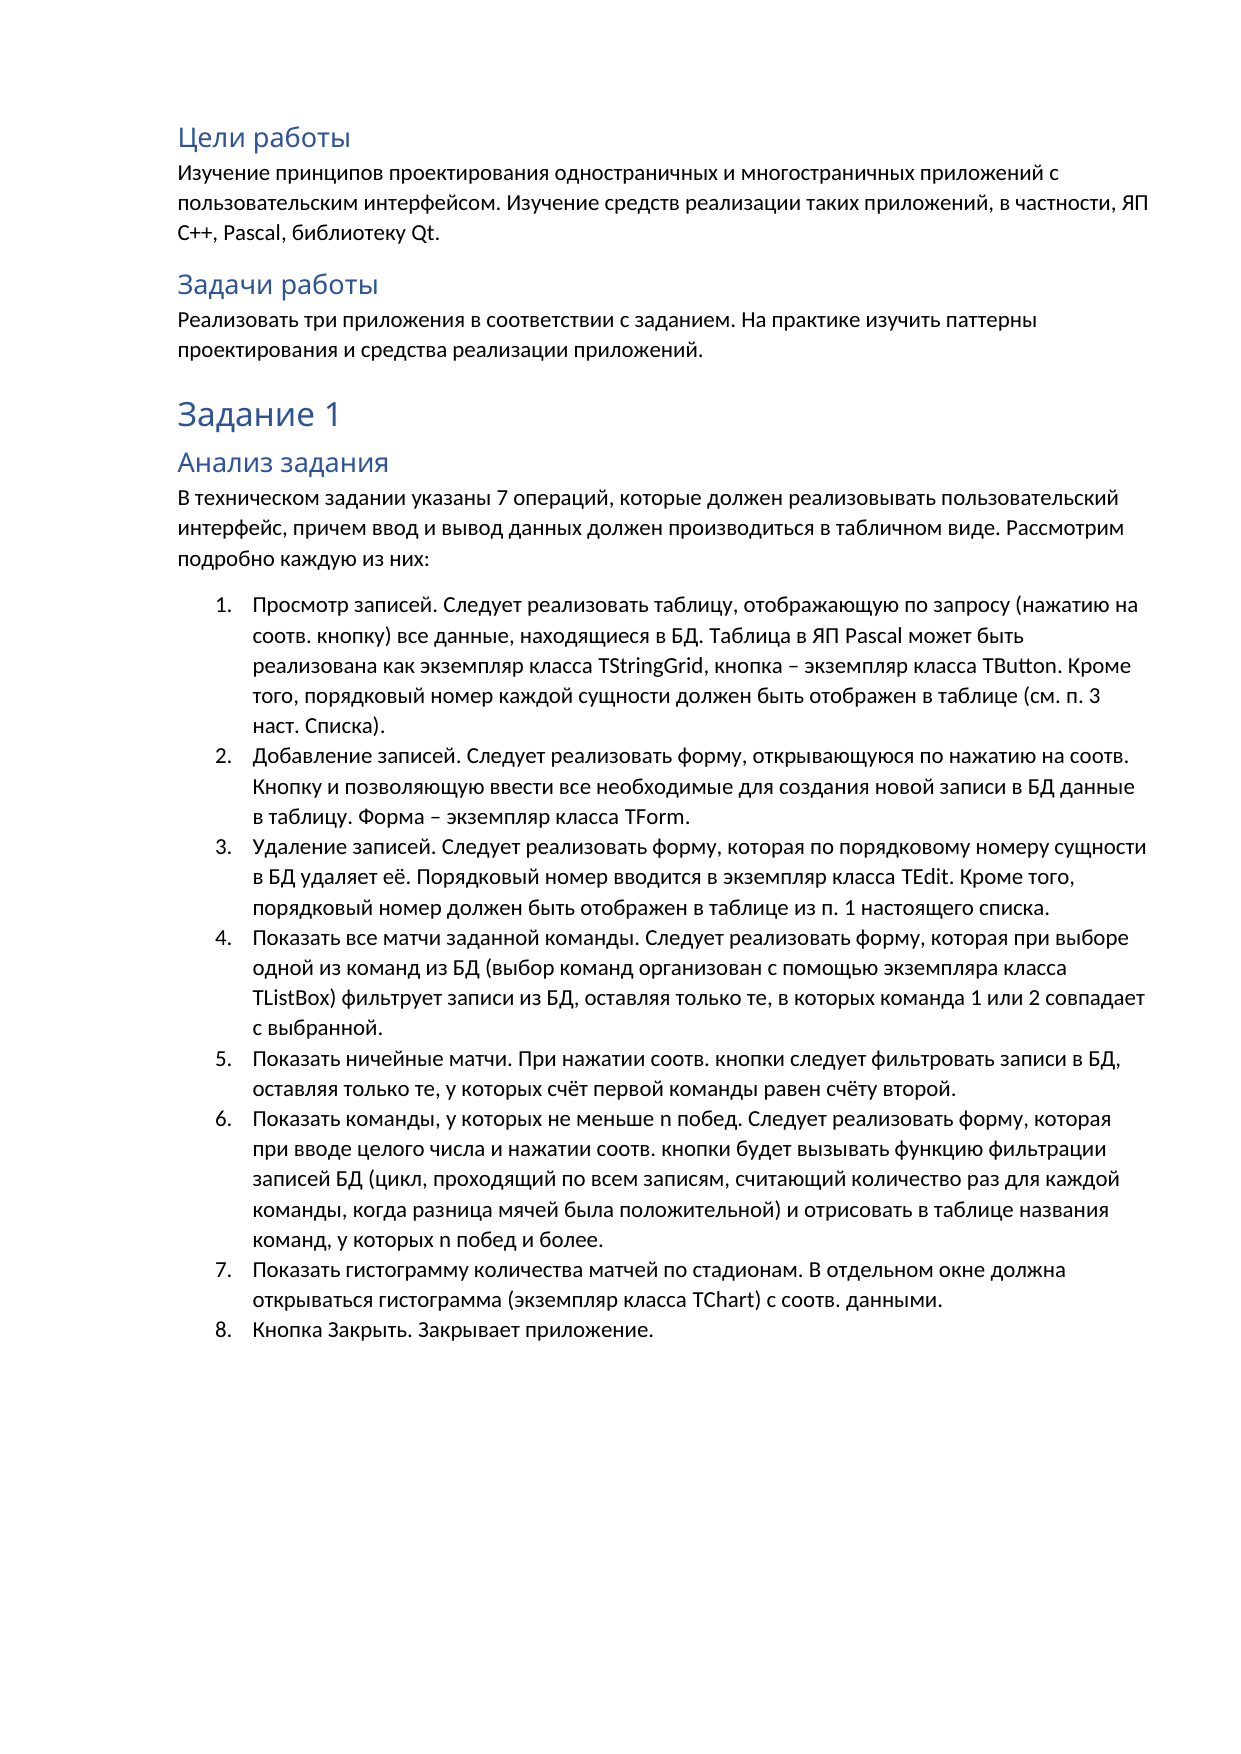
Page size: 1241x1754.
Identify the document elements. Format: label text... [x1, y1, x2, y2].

list Удаление записей. Следует реализовать форму, которая по порядковому номеру сущности в БД удаляет её. Порядковый номер вводится в экземпляр класса TEdit. Кроме того, порядковый номер должен быть отображен в таблице из п. 1 настоящего списка. [215, 832, 1152, 921]
list Добавление записей. Следует реализовать форму, открывающуюся по нажатию на соотв. Кнопку и позволяющую ввести все необходимые для создания новой записи в БД данные в таблицу. Форма – экземпляр класса TForm. [215, 742, 1152, 830]
subtitle Цели работы [177, 118, 1152, 155]
subtitle Анализ задания [177, 443, 1152, 480]
text В техническом задании указаны 7 операций, которые должен реализовывать пользовательский интерфейс, причем ввод и вывод данных должен производиться в табличном виде. Рассмотрим подробно каждую из них: [177, 483, 1152, 572]
list Кнопка Закрыть. Закрывает приложение. [215, 1316, 1152, 1344]
list Просмотр записей. Следует реализовать таблицу, отображающую по запросу (нажатию на соотв. кнопку) все данные, находящиеся в БД. Таблица в ЯП Pascal может быть реализована как экземпляр класса TStringGrid, кнопка – экземпляр класса TButton. Кроме того, порядковый номер каждой сущности должен быть отображен в таблице (см. п. 3 наст. Списка). [215, 591, 1152, 739]
list Показать ничейные матчи. При нажатии соотв. кнопки следует фильтровать записи в БД, оставляя только те, у которых счёт первой команды равен счёту второй. [215, 1044, 1152, 1102]
text Реализовать три приложения в соответствии с заданием. На практике изучить паттерны проектирования и средства реализации приложений. [177, 305, 1152, 363]
list Показать гистограмму количества матчей по стадионам. В отдельном окне должна открываться гистограмма (экземпляр класса TChart) с соотв. данными. [215, 1255, 1152, 1313]
list Показать команды, у которых не меньше n побед. Следует реализовать форму, которая при вводе целого числа и нажатии соотв. кнопки будет вызывать функцию фильтрации записей БД (цикл, проходящий по всем записям, считающий количество раз для каждой команды, когда разница мячей была положительной) и отрисовать в таблице названия команд, у которых n побед и более. [215, 1104, 1152, 1253]
text Изучение принципов проектирования одностраничных и многостраничных приложений с пользовательским интерфейсом. Изучение средств реализации таких приложений, в частности, ЯП C++, Pascal, библиотеку Qt. [177, 158, 1152, 246]
subtitle Задачи работы [177, 265, 1152, 302]
list Показать все матчи заданной команды. Следует реализовать форму, которая при выборе одной из команд из БД (выбор команд организован с помощью экземпляра класса TListBox) фильтрует записи из БД, оставляя только те, в которых команда 1 или 2 совпадает с выбранной. [215, 923, 1152, 1042]
subtitle Задание 1 [177, 390, 1152, 436]
